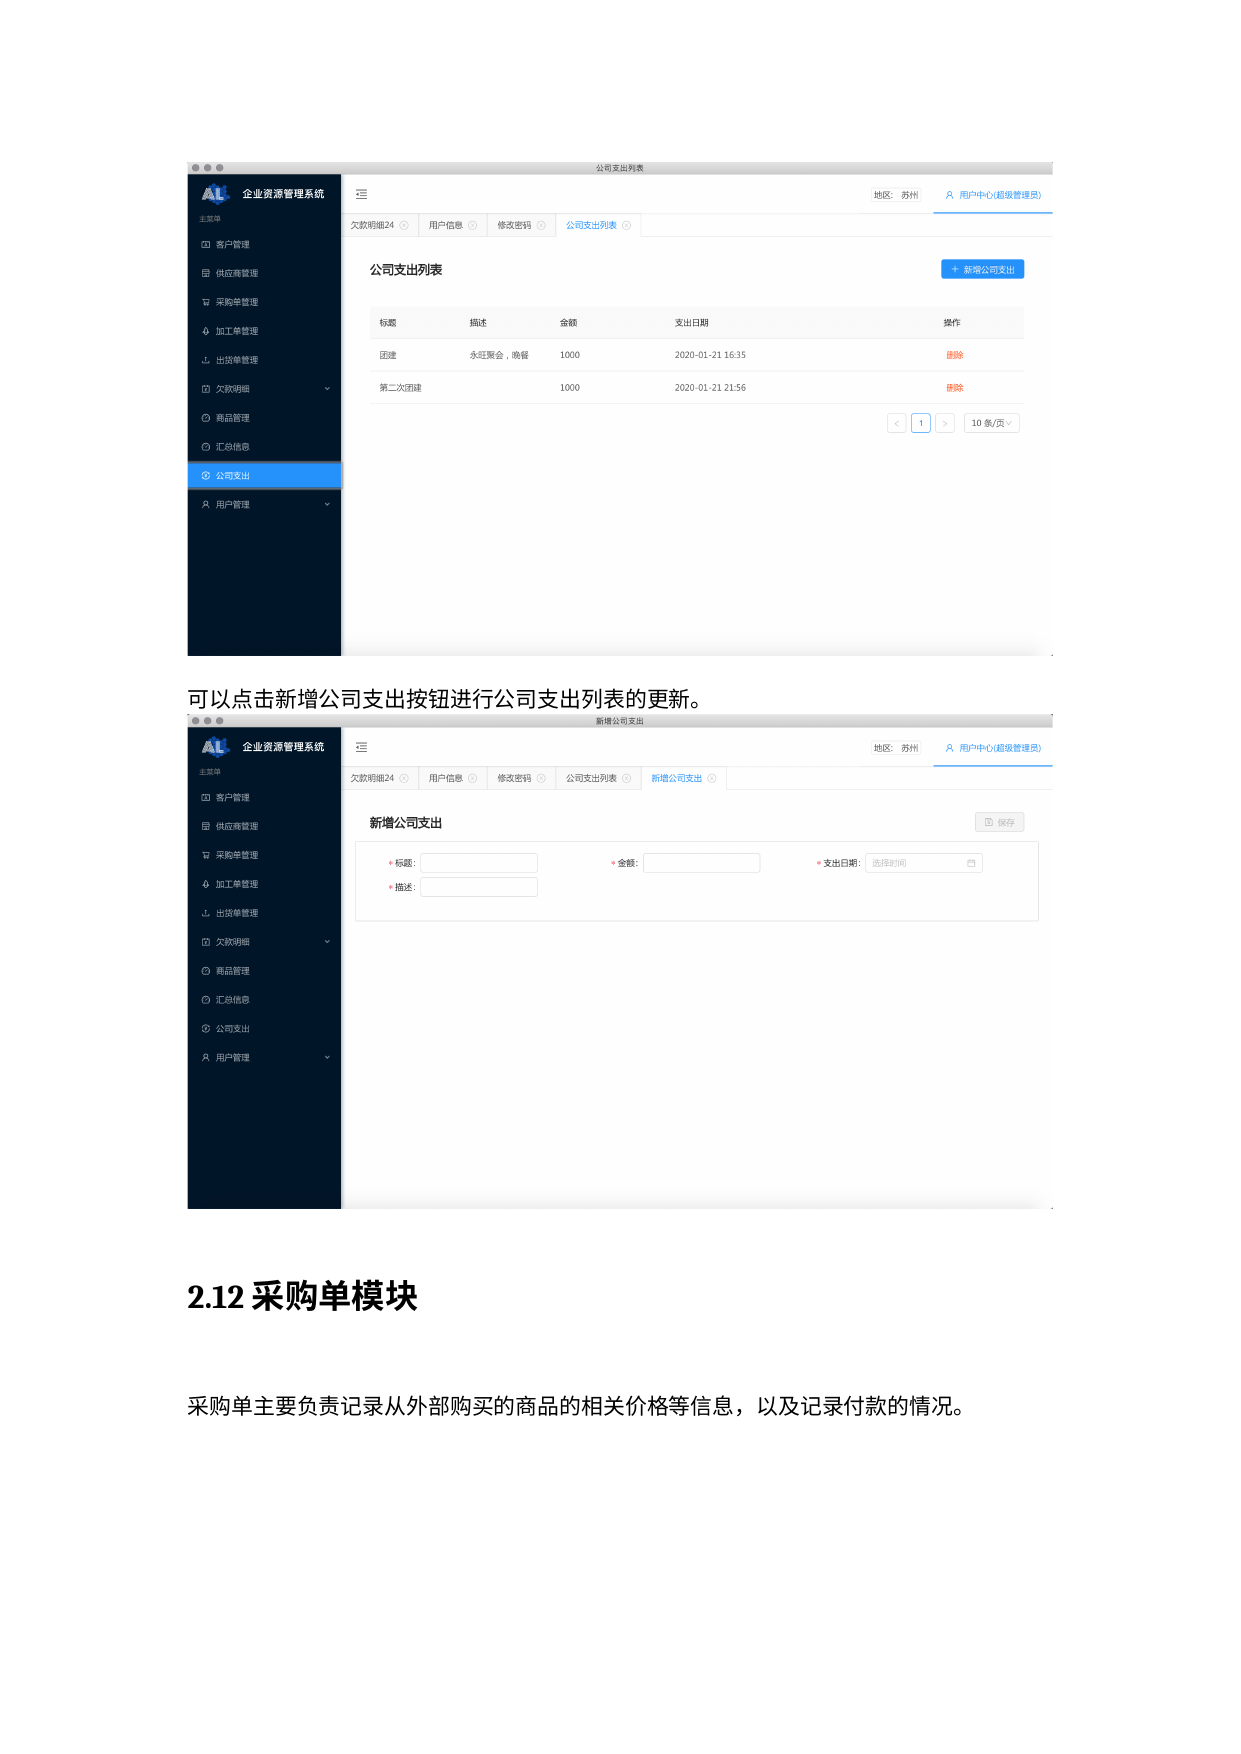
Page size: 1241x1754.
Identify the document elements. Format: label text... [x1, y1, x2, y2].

subtitle 2.12 采购单模块 [187, 1262, 1053, 1327]
text 可以点击新增公司支出按钮进行公司支出列表的更新。 [187, 682, 1053, 714]
picture [187, 162, 1053, 656]
picture [187, 714, 1053, 1209]
text 采购单主要负责记录从外部购买的商品的相关价格等信息，以及记录付款的情况。 [187, 1389, 1053, 1421]
